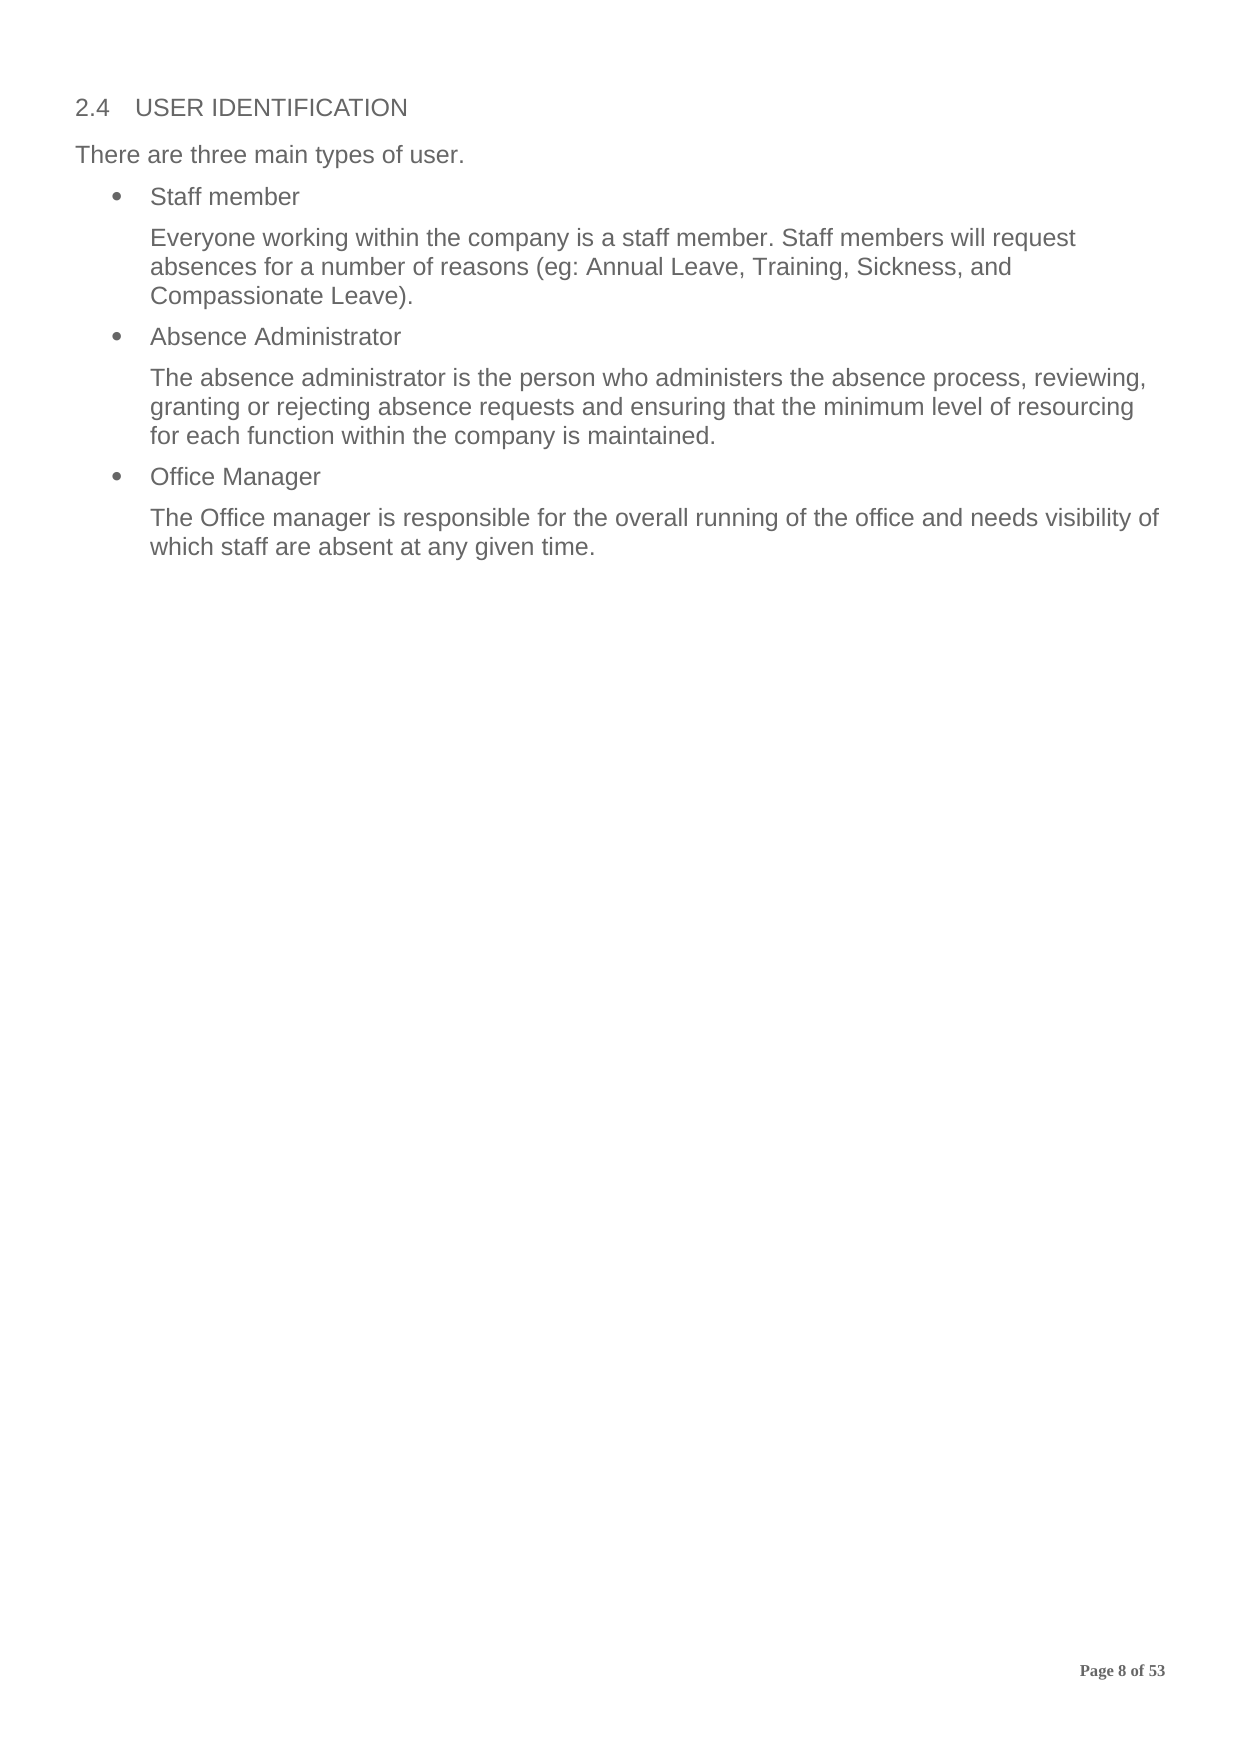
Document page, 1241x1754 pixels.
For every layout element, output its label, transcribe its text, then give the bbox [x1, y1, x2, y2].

text There are three main types of user. [75, 141, 1165, 169]
list Staff member [112, 182, 1165, 211]
subtitle User identification [75, 93, 1165, 122]
list Absence Administrator [112, 322, 1165, 351]
list Office Manager [112, 462, 1165, 491]
text The Office manager is responsible for the overall running of the office and needs visibility of which staff are absent at any given time. [150, 503, 1165, 561]
text The absence administrator is the person who administers the absence process, reviewing, granting or rejecting absence requests and ensuring that the minimum level of resourcing for each function within the company is maintained. [150, 363, 1165, 449]
text Everyone working within the company is a staff member. Staff members will request absences for a number of reasons (eg: Annual Leave, Training, Sickness, and Compassionate Leave). [150, 223, 1165, 309]
